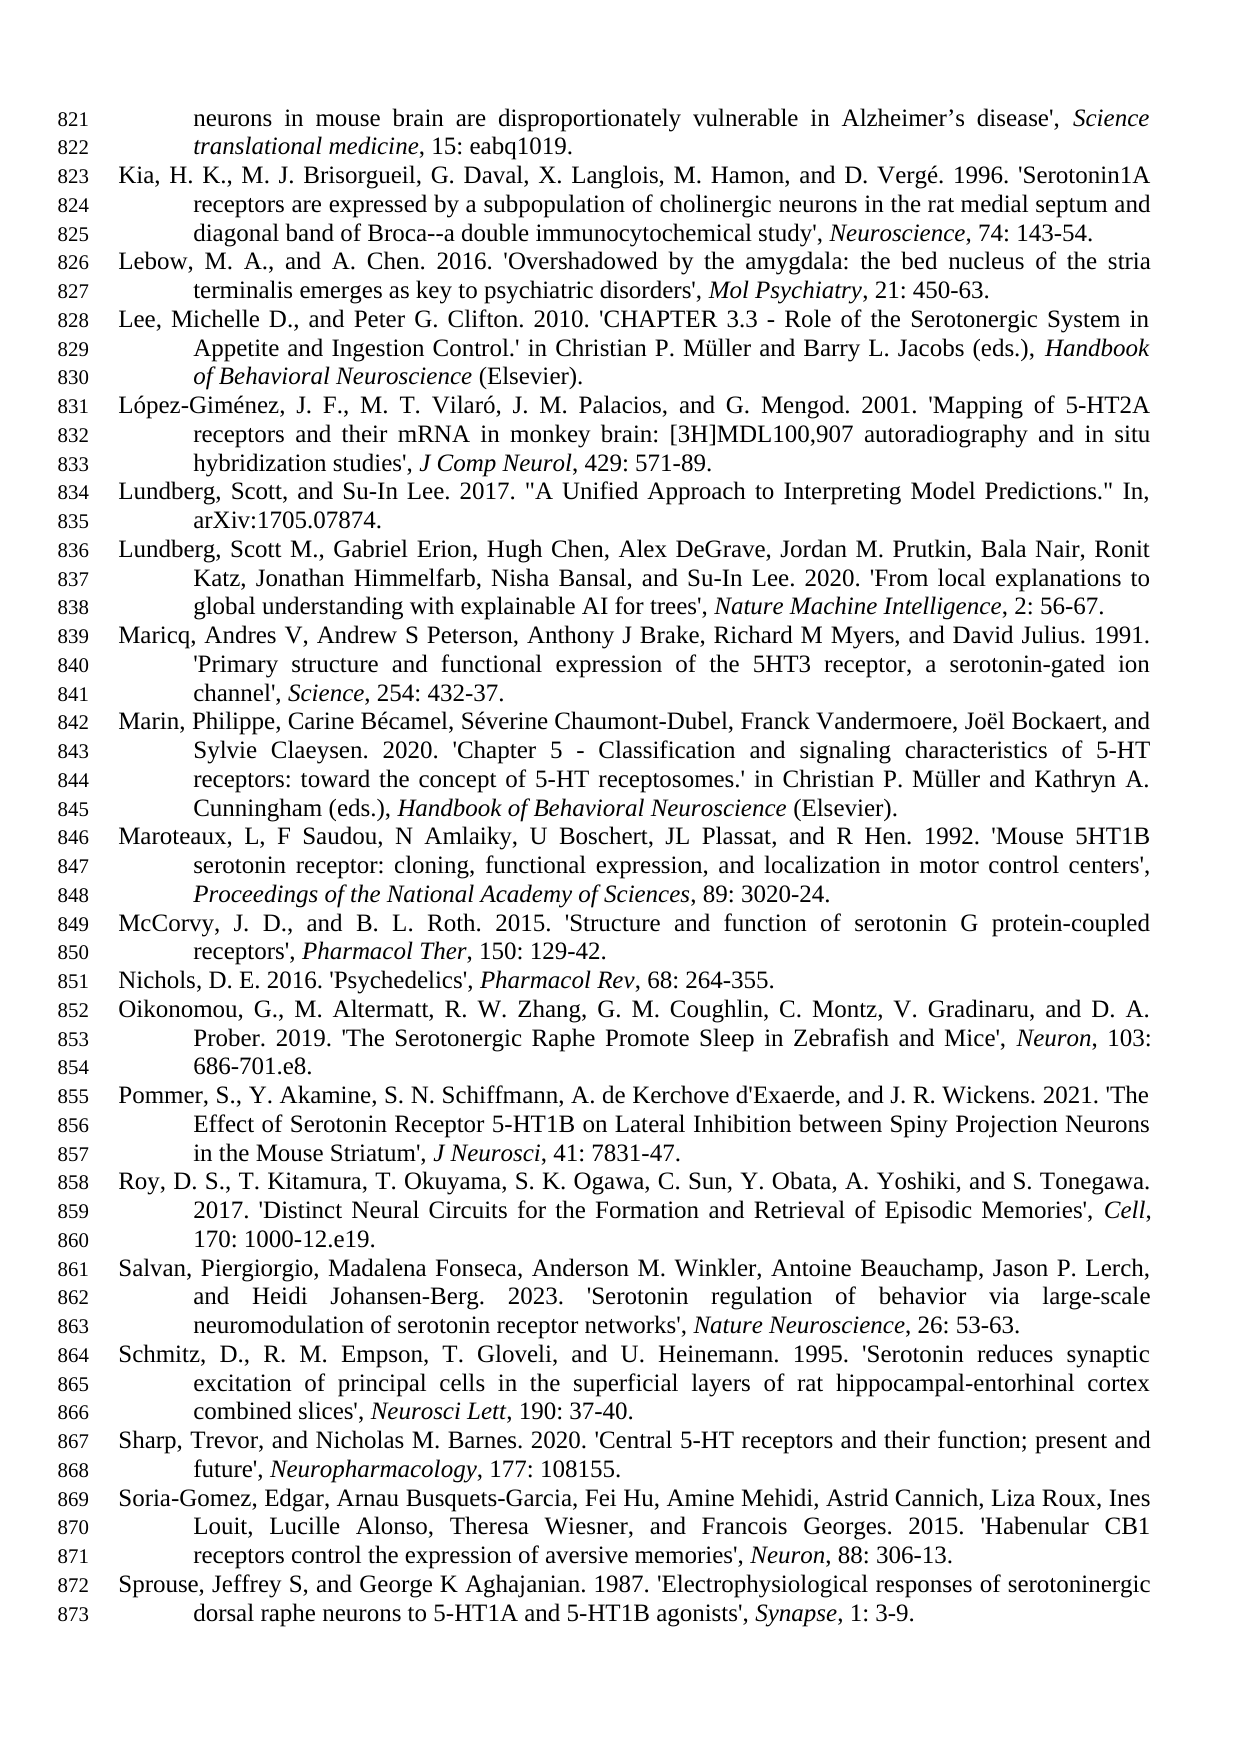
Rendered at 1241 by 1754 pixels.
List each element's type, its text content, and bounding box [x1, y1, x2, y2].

text Lebow, M. A., and A. Chen. 2016. 'Overshadowed by the amygdala: the bed nucleus of the stria terminalis emerges as key to psychiatric disorders', Mol Psychiatry, 21: 450-63. [118, 246, 1152, 304]
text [118, 103, 1152, 160]
text Soria-Gomez, Edgar, Arnau Busquets-Garcia, Fei Hu, Amine Mehidi, Astrid Cannich, Liza Roux, Ines Louit, Lucille Alonso, Theresa Wiesner, and Francois Georges. 2015. 'Habenular CB1 receptors control the expression of aversive memories', Neuron, 88: 306-13. [118, 1483, 1152, 1569]
text Maricq, Andres V, Andrew S Peterson, Anthony J Brake, Richard M Myers, and David Julius. 1991. 'Primary structure and functional expression of the 5HT3 receptor, a serotonin-gated ion channel', Science, 254: 432-37. [118, 620, 1152, 706]
text Sharp, Trevor, and Nicholas M. Barnes. 2020. 'Central 5-HT receptors and their function; present and future', Neuropharmacology, 177: 108155. [118, 1425, 1152, 1483]
text Lundberg, Scott M., Gabriel Erion, Hugh Chen, Alex DeGrave, Jordan M. Prutkin, Bala Nair, Ronit Katz, Jonathan Himmelfarb, Nisha Bansal, and Su-In Lee. 2020. 'From local explanations to global understanding with explainable AI for trees', Nature Machine Intelligence, 2: 56-67. [118, 534, 1152, 620]
text Lundberg, Scott, and Su-In Lee. 2017. "A Unified Approach to Interpreting Model Predictions." In, arXiv:1705.07874. [118, 476, 1152, 534]
text Marin, Philippe, Carine Bécamel, Séverine Chaumont-Dubel, Franck Vandermoere, Joël Bockaert, and Sylvie Claeysen. 2020. 'Chapter 5 - Classification and signaling characteristics of 5-HT receptors: toward the concept of 5-HT receptosomes.' in Christian P. Müller and Kathryn A. Cunningham (eds.), Handbook of Behavioral Neuroscience (Elsevier). [118, 706, 1152, 821]
text Salvan, Piergiorgio, Madalena Fonseca, Anderson M. Winkler, Antoine Beauchamp, Jason P. Lerch, and Heidi Johansen-Berg. 2023. 'Serotonin regulation of behavior via large-scale neuromodulation of serotonin receptor networks', Nature Neuroscience, 26: 53-63. [118, 1253, 1152, 1339]
text Sprouse, Jeffrey S, and George K Aghajanian. 1987. 'Electrophysiological responses of serotoninergic dorsal raphe neurons to 5‐HT1A and 5‐HT1B agonists', Synapse, 1: 3-9. [118, 1569, 1152, 1626]
text McCorvy, J. D., and B. L. Roth. 2015. 'Structure and function of serotonin G protein-coupled receptors', Pharmacol Ther, 150: 129-42. [118, 908, 1152, 965]
text Kia, H. K., M. J. Brisorgueil, G. Daval, X. Langlois, M. Hamon, and D. Vergé. 1996. 'Serotonin1A receptors are expressed by a subpopulation of cholinergic neurons in the rat medial septum and diagonal band of Broca--a double immunocytochemical study', Neuroscience, 74: 143-54. [118, 160, 1152, 246]
text Schmitz, D., R. M. Empson, T. Gloveli, and U. Heinemann. 1995. 'Serotonin reduces synaptic excitation of principal cells in the superficial layers of rat hippocampal-entorhinal cortex combined slices', Neurosci Lett, 190: 37-40. [118, 1339, 1152, 1425]
text López-Giménez, J. F., M. T. Vilaró, J. M. Palacios, and G. Mengod. 2001. 'Mapping of 5-HT2A receptors and their mRNA in monkey brain: [3H]MDL100,907 autoradiography and in situ hybridization studies', J Comp Neurol, 429: 571-89. [118, 390, 1152, 476]
text Roy, D. S., T. Kitamura, T. Okuyama, S. K. Ogawa, C. Sun, Y. Obata, A. Yoshiki, and S. Tonegawa. 2017. 'Distinct Neural Circuits for the Formation and Retrieval of Episodic Memories', Cell, 170: 1000-12.e19. [118, 1166, 1152, 1253]
text Maroteaux, L, F Saudou, N Amlaiky, U Boschert, JL Plassat, and R Hen. 1992. 'Mouse 5HT1B serotonin receptor: cloning, functional expression, and localization in motor control centers', Proceedings of the National Academy of Sciences, 89: 3020-24. [118, 821, 1152, 908]
text Oikonomou, G., M. Altermatt, R. W. Zhang, G. M. Coughlin, C. Montz, V. Gradinaru, and D. A. Prober. 2019. 'The Serotonergic Raphe Promote Sleep in Zebrafish and Mice', Neuron, 103: 686-701.e8. [118, 994, 1152, 1080]
text Pommer, S., Y. Akamine, S. N. Schiffmann, A. de Kerchove d'Exaerde, and J. R. Wickens. 2021. 'The Effect of Serotonin Receptor 5-HT1B on Lateral Inhibition between Spiny Projection Neurons in the Mouse Striatum', J Neurosci, 41: 7831-47. [118, 1080, 1152, 1166]
text Lee, Michelle D., and Peter G. Clifton. 2010. 'CHAPTER 3.3 - Role of the Serotonergic System in Appetite and Ingestion Control.' in Christian P. Müller and Barry L. Jacobs (eds.), Handbook of Behavioral Neuroscience (Elsevier). [118, 304, 1152, 390]
text Nichols, D. E. 2016. 'Psychedelics', Pharmacol Rev, 68: 264-355. [118, 965, 1152, 994]
